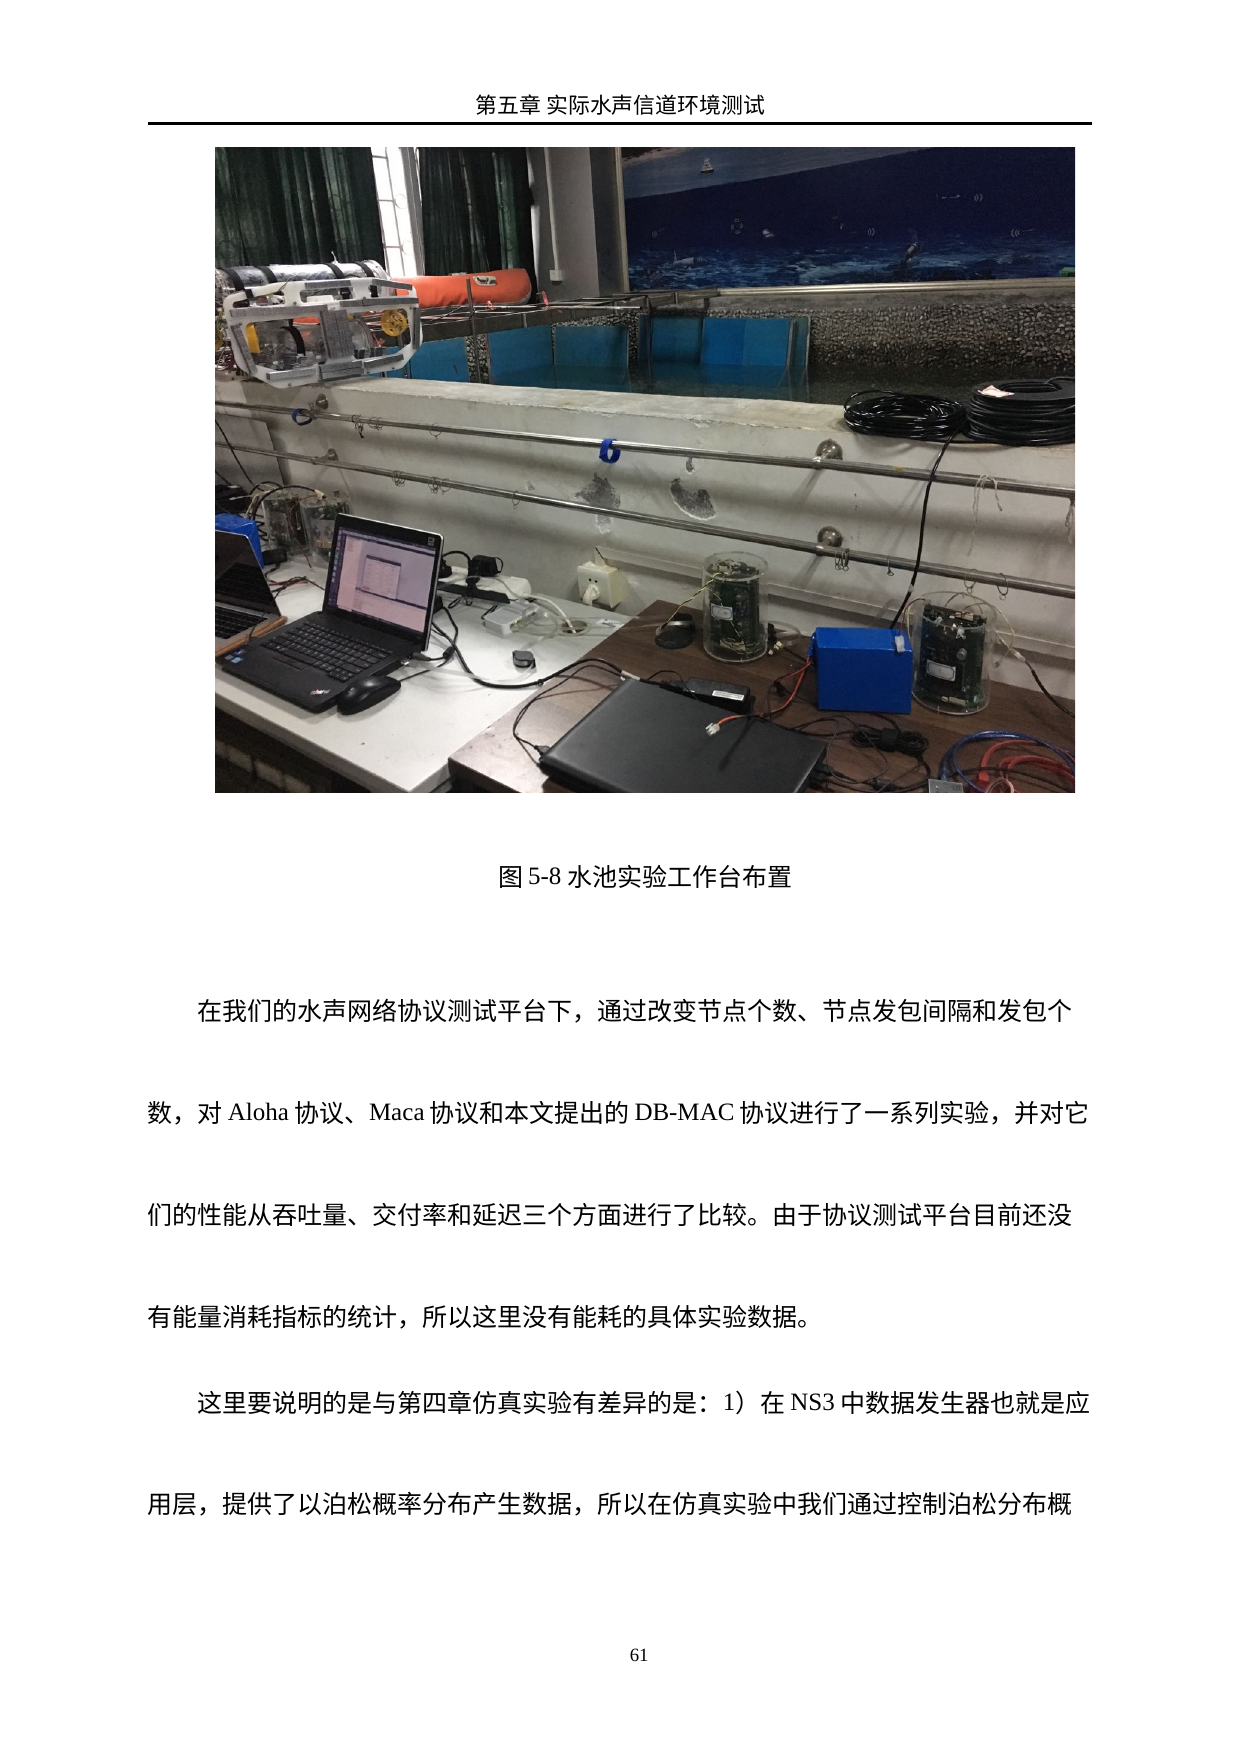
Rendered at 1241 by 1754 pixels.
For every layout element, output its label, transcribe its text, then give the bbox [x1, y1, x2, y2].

text 图5-8 水池实验工作台布置 [148, 841, 1092, 909]
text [148, 1367, 1092, 1537]
picture [215, 147, 1076, 793]
text 在我们的水声网络协议测试平台下，通过改变节点个数、节点发包间隔和发包个数，对Aloha协议、Maca协议和本文提出的DB-MAC协议进行了一系列实验，并对它们的性能从吞吐量、交付率和延迟三个方面进行了比较。由于协议测试平台目前还没有能量消耗指标的统计，所以这里没有能耗的具体实验数据。 [148, 976, 1092, 1349]
